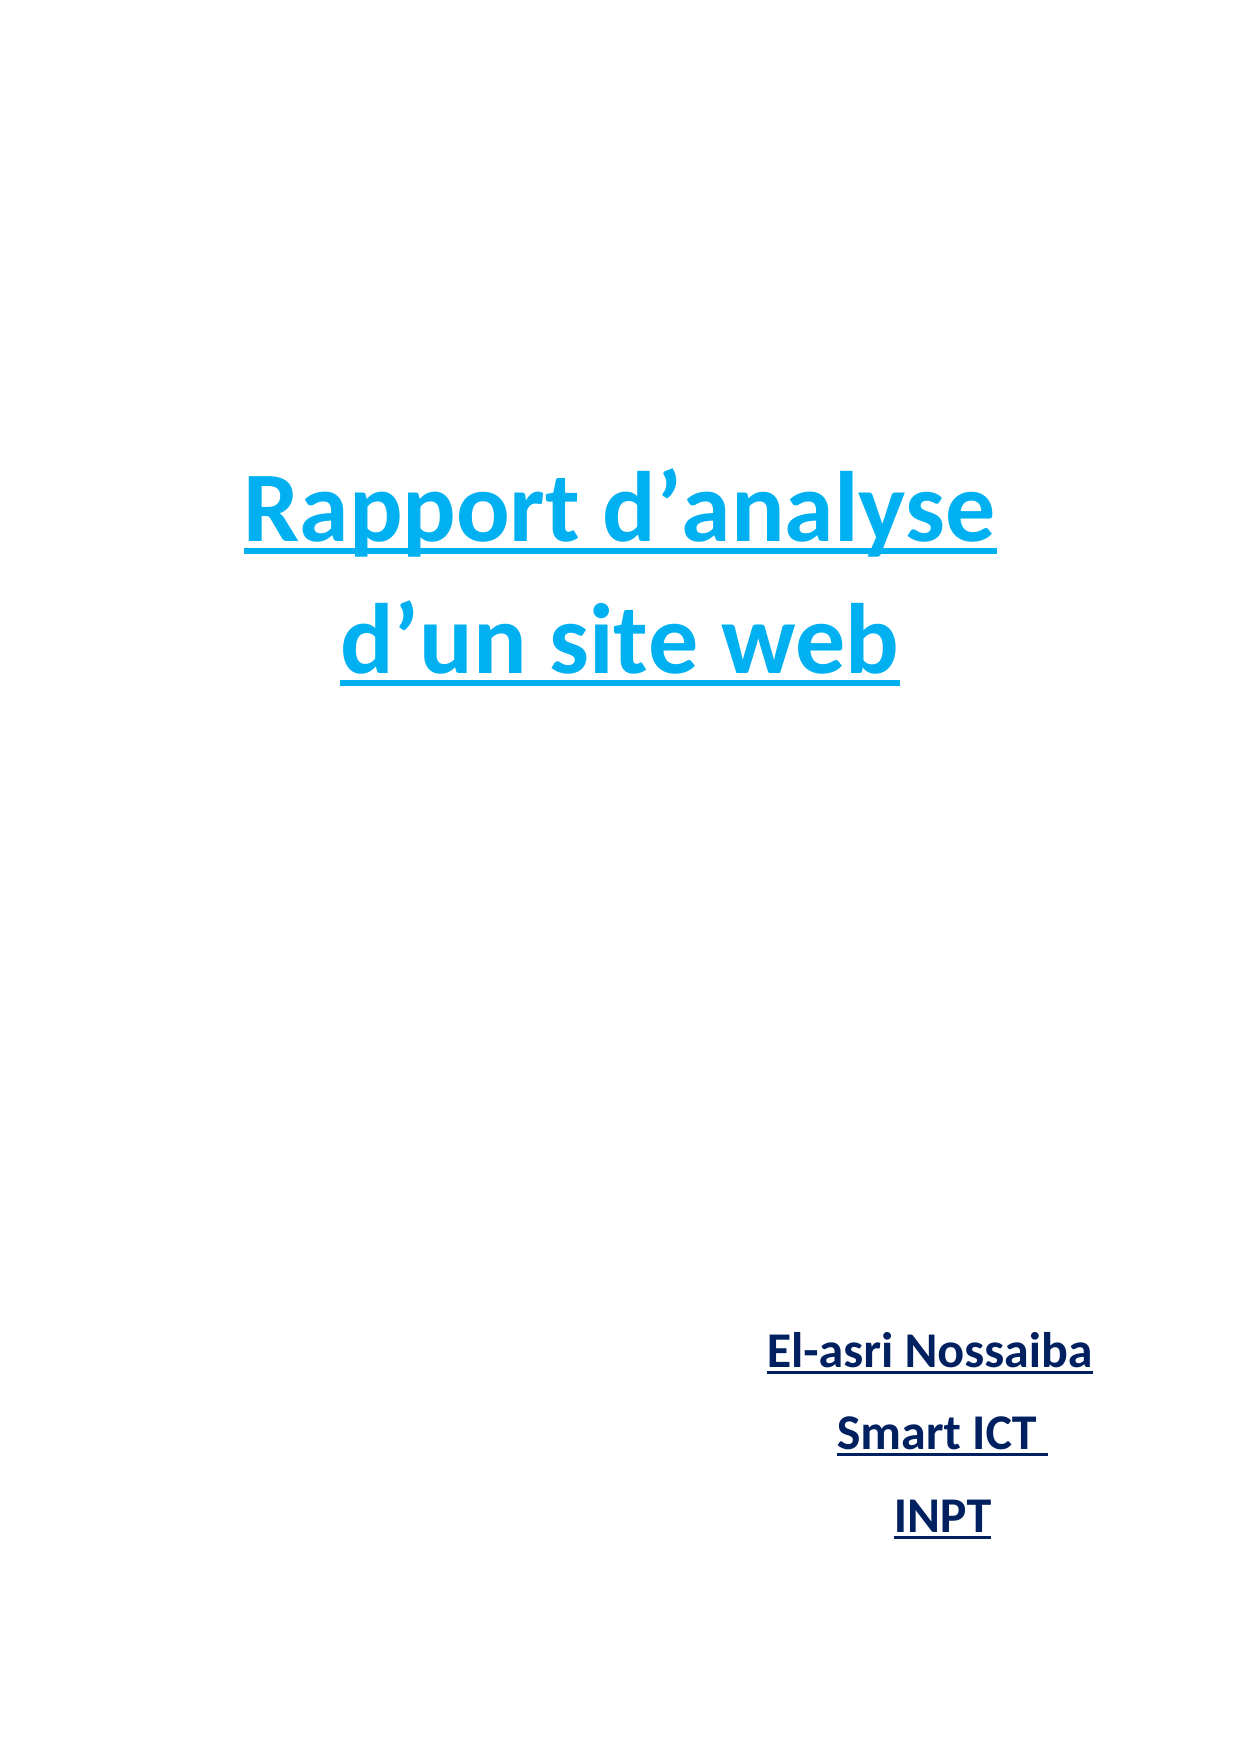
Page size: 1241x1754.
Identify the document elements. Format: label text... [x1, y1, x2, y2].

text El-asri Nossaiba [148, 1318, 1093, 1379]
text Rapport d’analyse d’un site web [148, 444, 1093, 698]
text Smart ICT [148, 1401, 1093, 1462]
text INPT [148, 1483, 1093, 1544]
